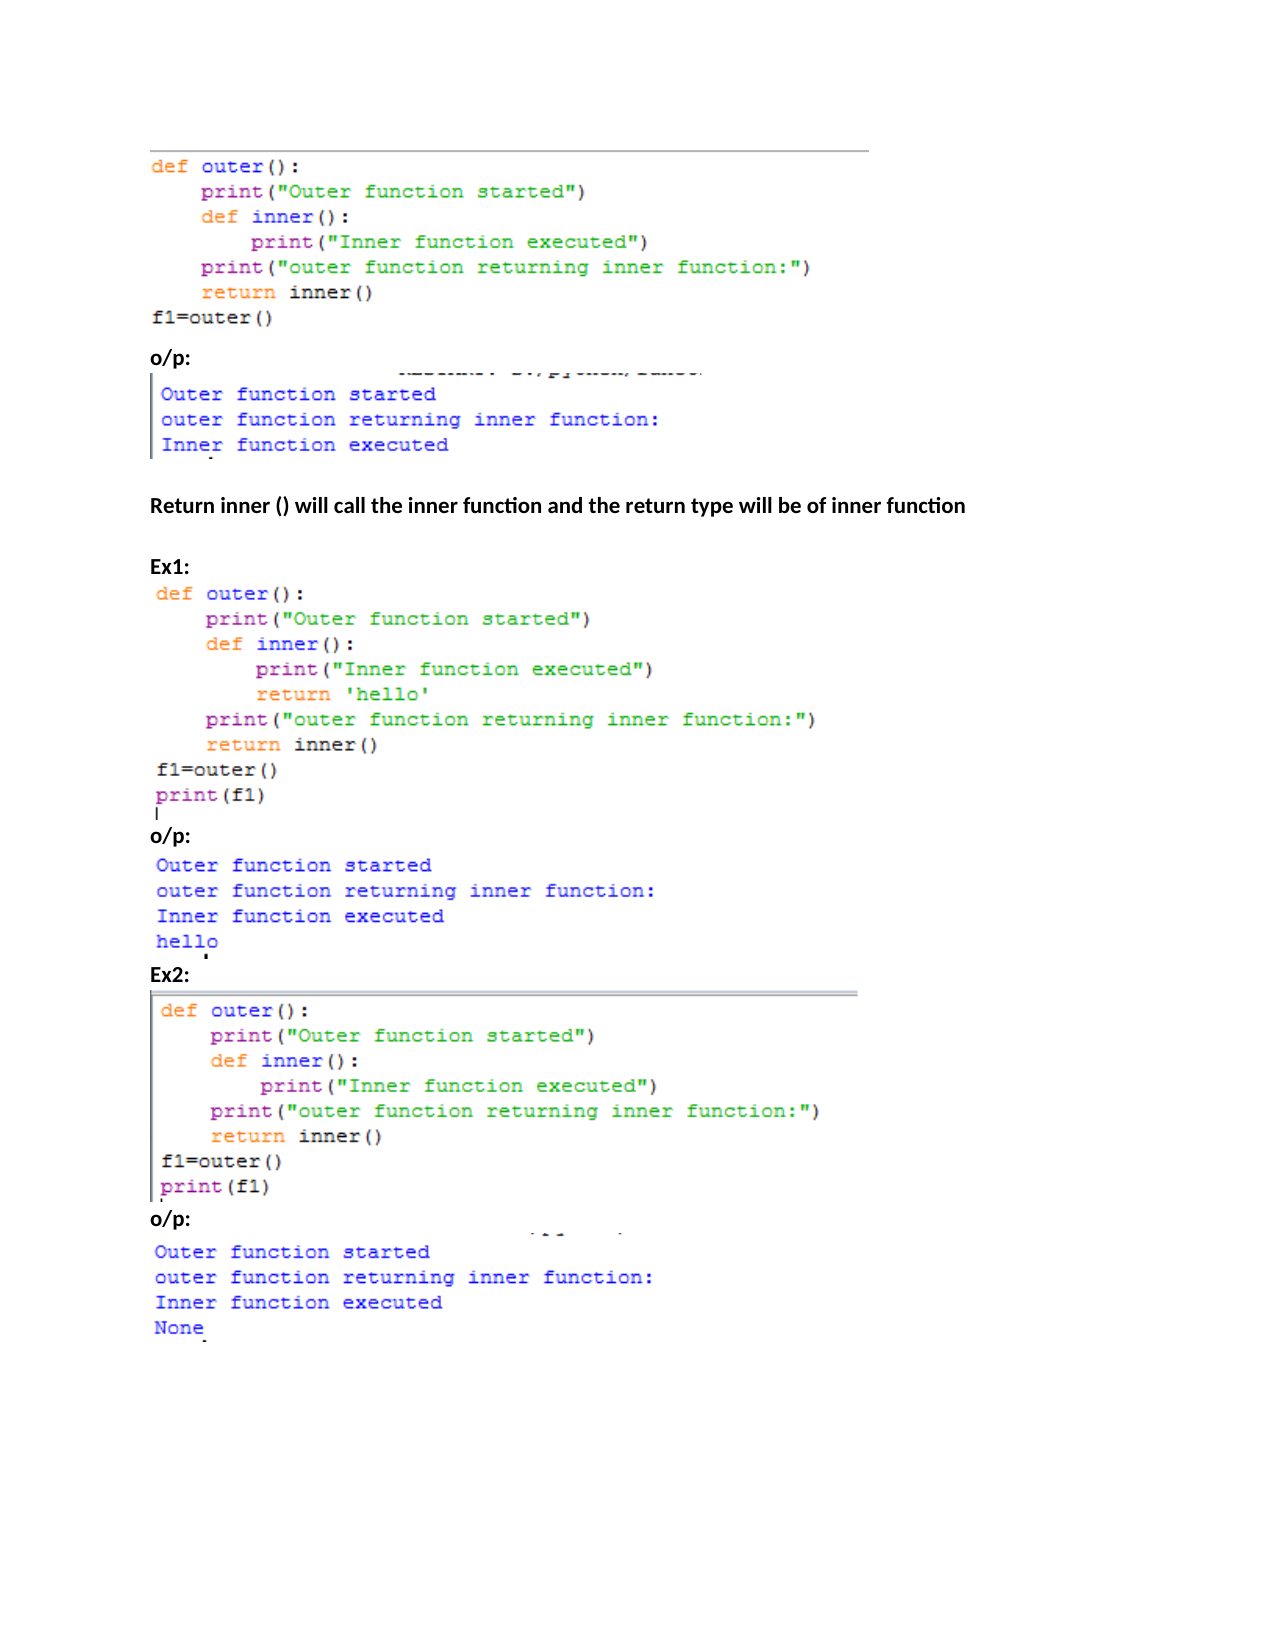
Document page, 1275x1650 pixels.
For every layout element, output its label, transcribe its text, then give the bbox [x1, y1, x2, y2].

picture [150, 150, 869, 341]
picture [150, 373, 702, 459]
picture [150, 582, 857, 820]
picture [150, 1233, 671, 1342]
text Return inner () will call the inner function and the return type will be of inner function [150, 491, 1125, 519]
text o/p: [150, 1204, 1125, 1232]
text o/p: [150, 822, 1125, 850]
text o/p: [150, 343, 1125, 371]
text Ex1: [150, 552, 1125, 580]
text Ex2: [150, 960, 1125, 988]
picture [150, 851, 664, 959]
picture [150, 990, 858, 1202]
